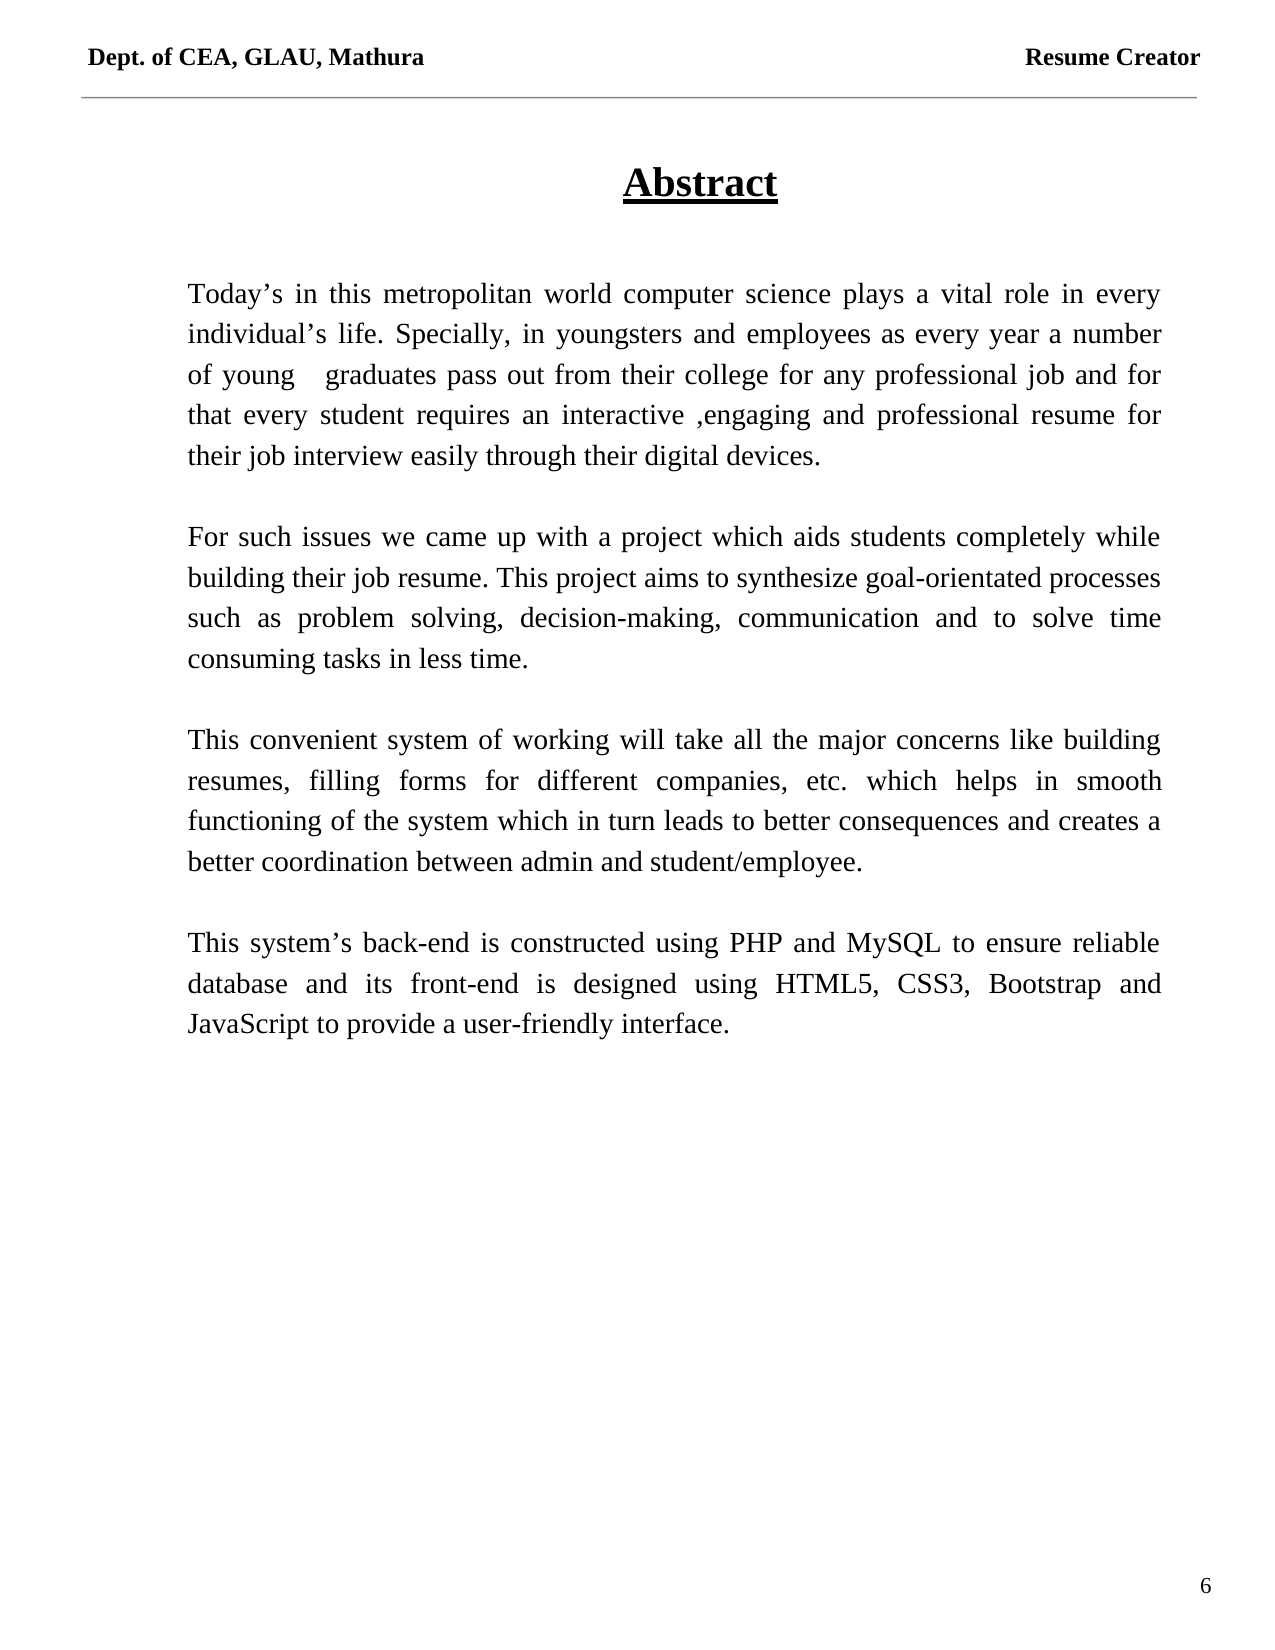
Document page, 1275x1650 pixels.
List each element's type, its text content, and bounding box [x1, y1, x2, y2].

text Abstract [139, 158, 1260, 206]
text This convenient system of working will take all the major concerns like building resumes, filling forms for different companies, etc. which helps in smooth functioning of the system which in turn leads to better consequences and creates a better coordination between admin and student/employee. [187, 722, 1162, 878]
text This system’s back-end is constructed using PHP and MySQL to ensure reliable database and its front-end is designed using HTML5, CSS3, Bootstrap and JavaScript to provide a user-friendly interface. [187, 926, 1162, 1040]
text Today’s in this metropolitan world computer science plays a vital role in every individual’s life. Specially, in youngsters and employees as every year a number of young graduates pass out from their college for any professional job and for that every student requires an interactive ,engaging and professional resume for their job interview easily through their digital devices. [187, 276, 1162, 472]
text For such issues we came up with a project which aids students completely while building their job resume. This project aims to synthesize goal-orientated processes such as problem solving, decision-making, communication and to solve time consuming tasks in less time. [187, 519, 1162, 675]
